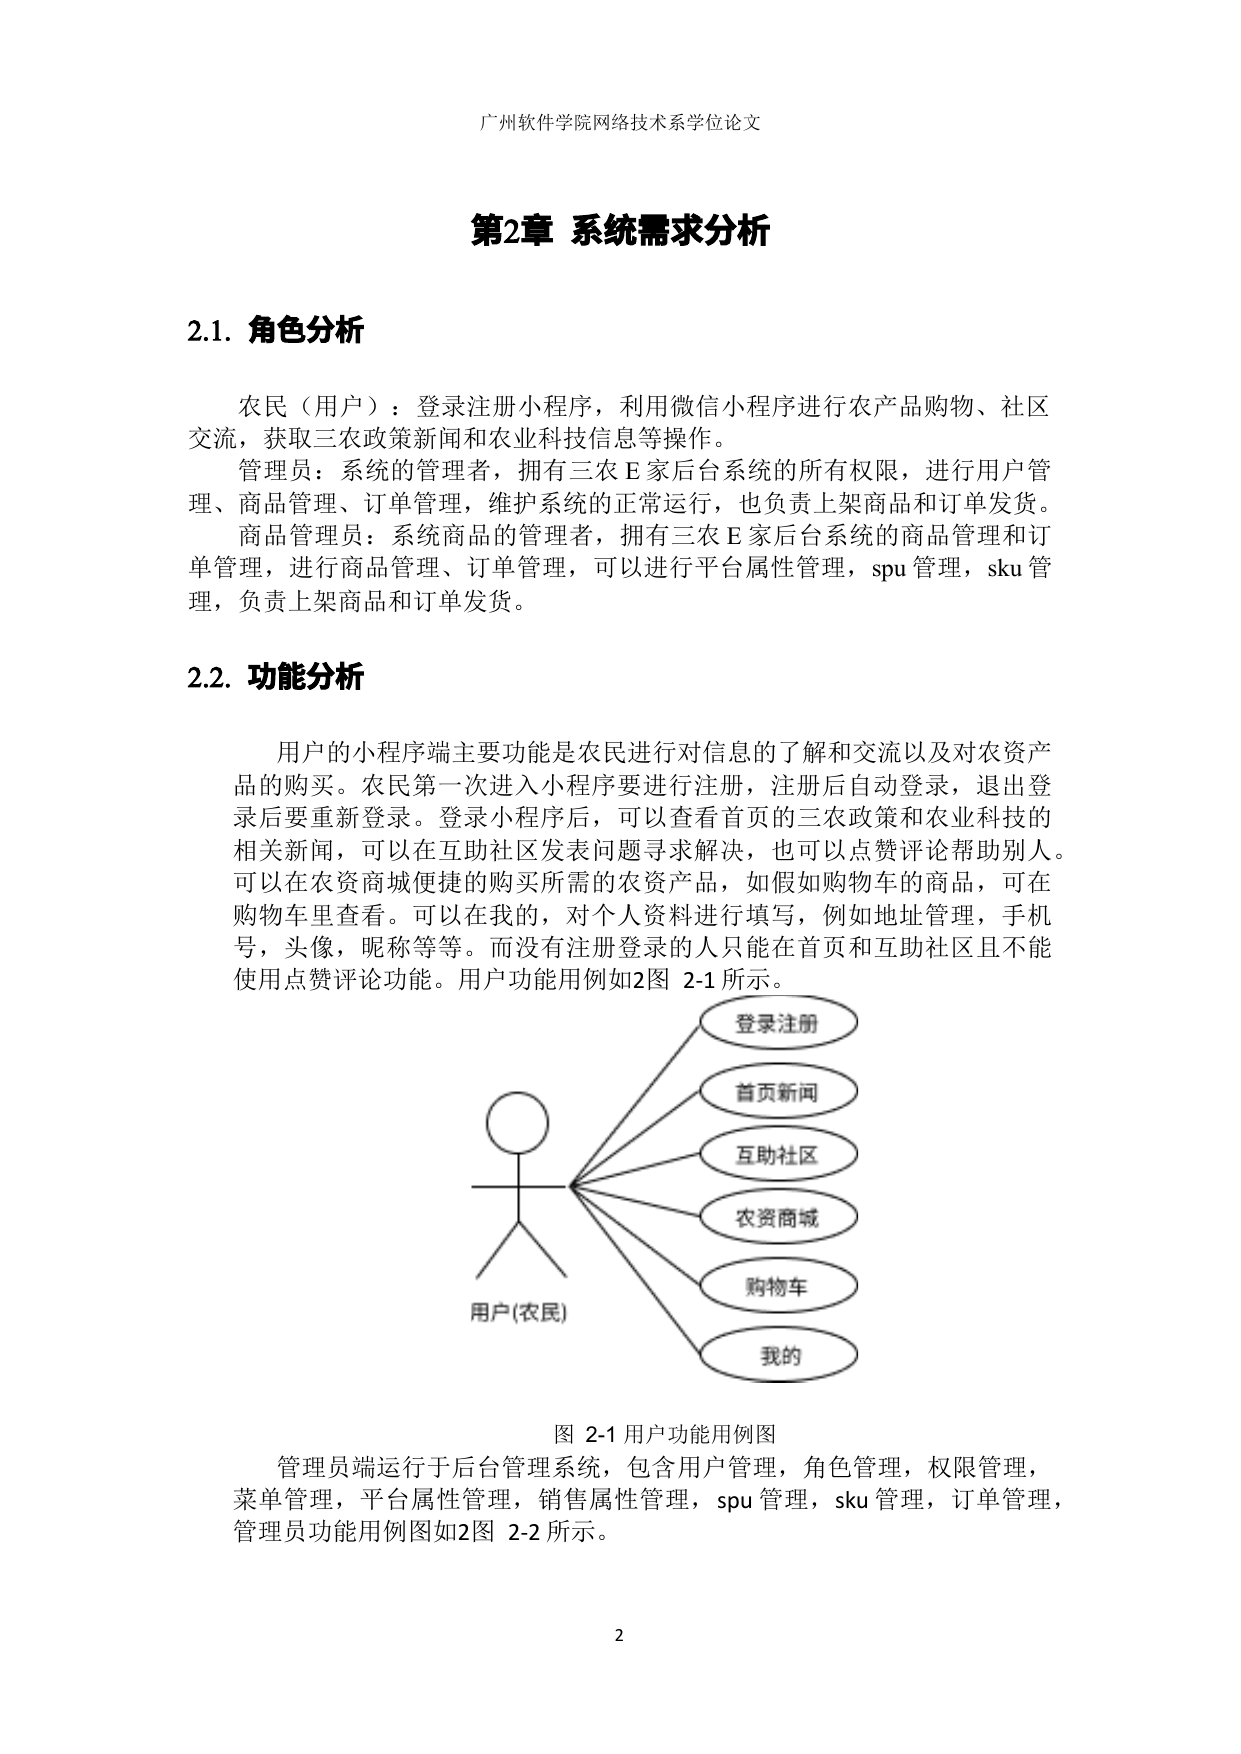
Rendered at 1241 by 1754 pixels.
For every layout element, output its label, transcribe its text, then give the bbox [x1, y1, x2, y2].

text 商品管理员：系统商品的管理者，拥有三农E家后台系统的商品管理和订单管理，进行商品管理、订单管理，可以进行平台属性管理，spu管理，sku管理，负责上架商品和订单发货。 [187, 518, 1053, 616]
subtitle 角色分析 [187, 296, 1053, 361]
subtitle 系统需求分析 [187, 197, 1053, 262]
text 管理员：系统的管理者，拥有三农E家后台系统的所有权限，进行用户管理、商品管理、订单管理，维护系统的正常运行，也负责上架商品和订单发货。 [187, 453, 1053, 518]
text 农民（用户）：登录注册小程序，利用微信小程序进行农产品购物、社区交流，获取三农政策新闻和农业科技信息等操作。 [187, 388, 1053, 453]
picture [470, 995, 859, 1383]
text 图 2-1 用户功能用例图 [232, 1417, 1053, 1450]
text 用户的小程序端主要功能是农民进行对信息的了解和交流以及对农资产品的购买。农民第一次进入小程序要进行注册，注册后自动登录，退出登录后要重新登录。登录小程序后，可以查看首页的三农政策和农业科技的相关新闻，可以在互助社区发表问题寻求解决，也可以点赞评论帮助别人。可以在农资商城便捷的购买所需的农资产品，如假如购物车的商品，可在购物车里查看。可以在我的，对个人资料进行填写，例如地址管理，手机号，头像，昵称等等。而没有注册登录的人只能在首页和互助社区且不能使用点赞评论功能。用户功能用例如图 2-1所示。 [232, 735, 1053, 995]
text 管理员端运行于后台管理系统，包含用户管理，角色管理，权限管理，菜单管理，平台属性管理，销售属性管理，spu管理，sku管理，订单管理，管理员功能用例图如图 2-2所示。 [232, 1450, 1053, 1547]
subtitle 功能分析 [187, 643, 1053, 708]
